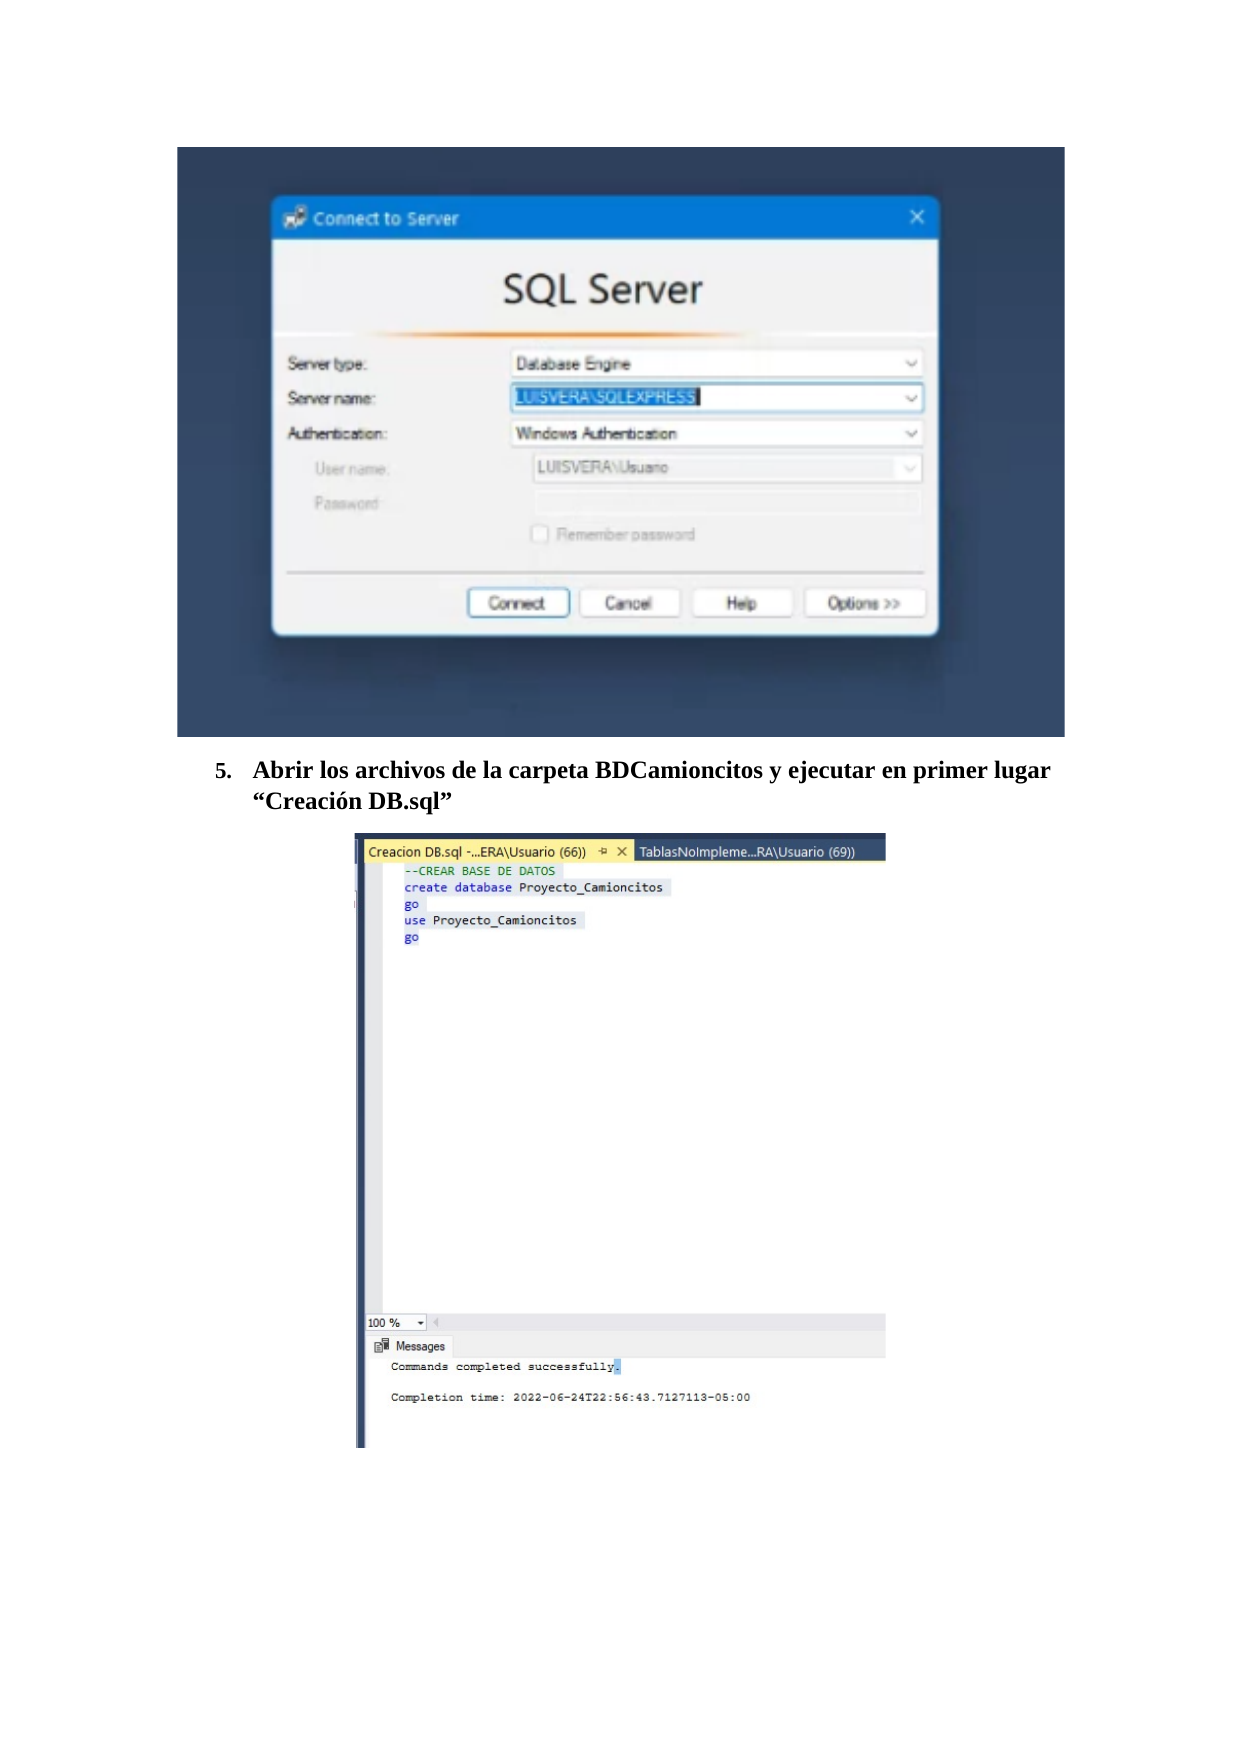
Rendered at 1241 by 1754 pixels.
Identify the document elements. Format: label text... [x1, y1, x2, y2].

picture [177, 147, 1065, 737]
picture [354, 833, 886, 1448]
list Abrir los archivos de la carpeta BDCamioncitos y ejecutar en primer lugar “Creación DB.sql” [215, 755, 1063, 815]
